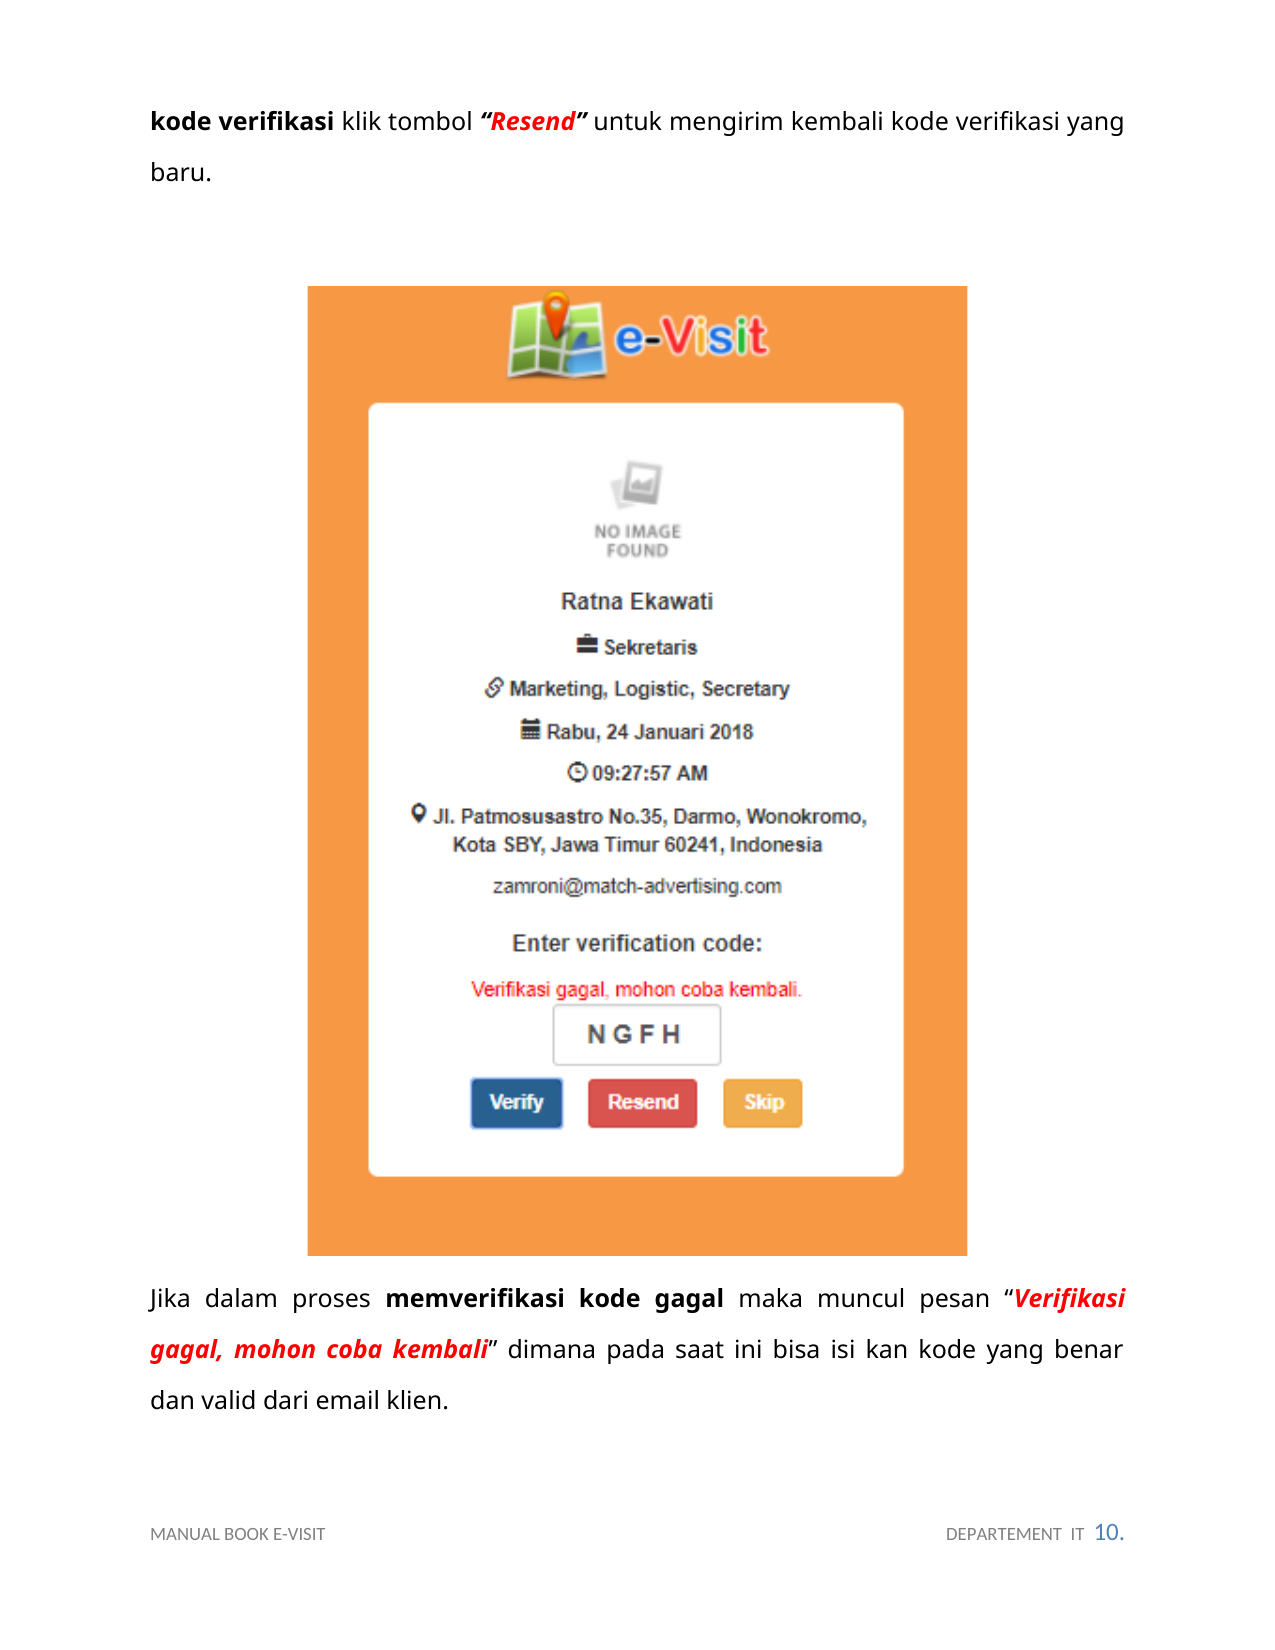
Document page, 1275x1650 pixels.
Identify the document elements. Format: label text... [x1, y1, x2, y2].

picture [307, 286, 968, 1256]
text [150, 103, 1125, 188]
text Jika dalam proses memverifikasi kode gagal maka muncul pesan “Verifikasi gagal, mohon coba kembali” dimana pada saat ini bisa isi kan kode yang benar dan valid dari email klien. [150, 1280, 1125, 1416]
